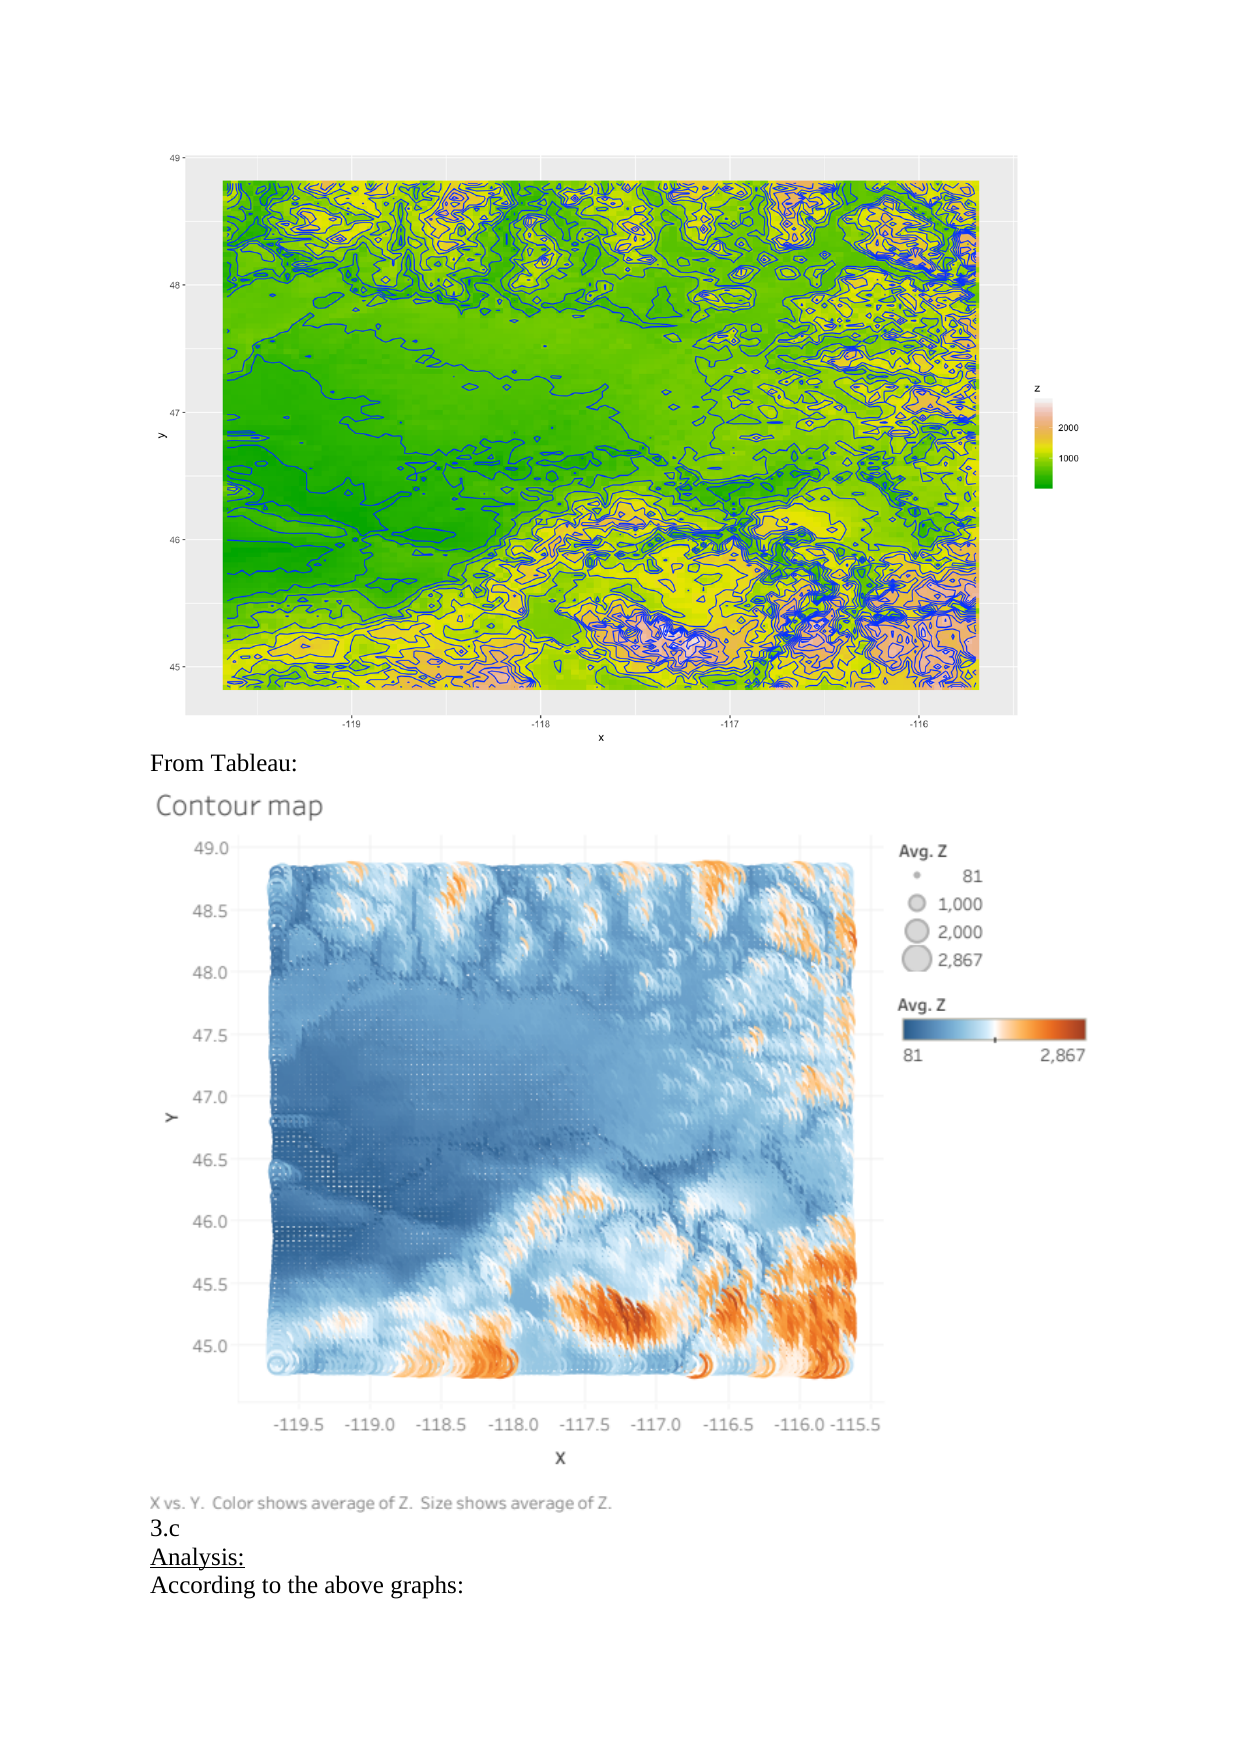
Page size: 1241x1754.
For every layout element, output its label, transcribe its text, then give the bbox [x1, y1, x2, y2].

text From Tableau: [150, 749, 1090, 777]
picture [150, 150, 1090, 749]
text 3.c [150, 1513, 1090, 1542]
text According to the above graphs: [150, 1570, 1090, 1599]
text Analysis: [150, 1542, 1090, 1570]
